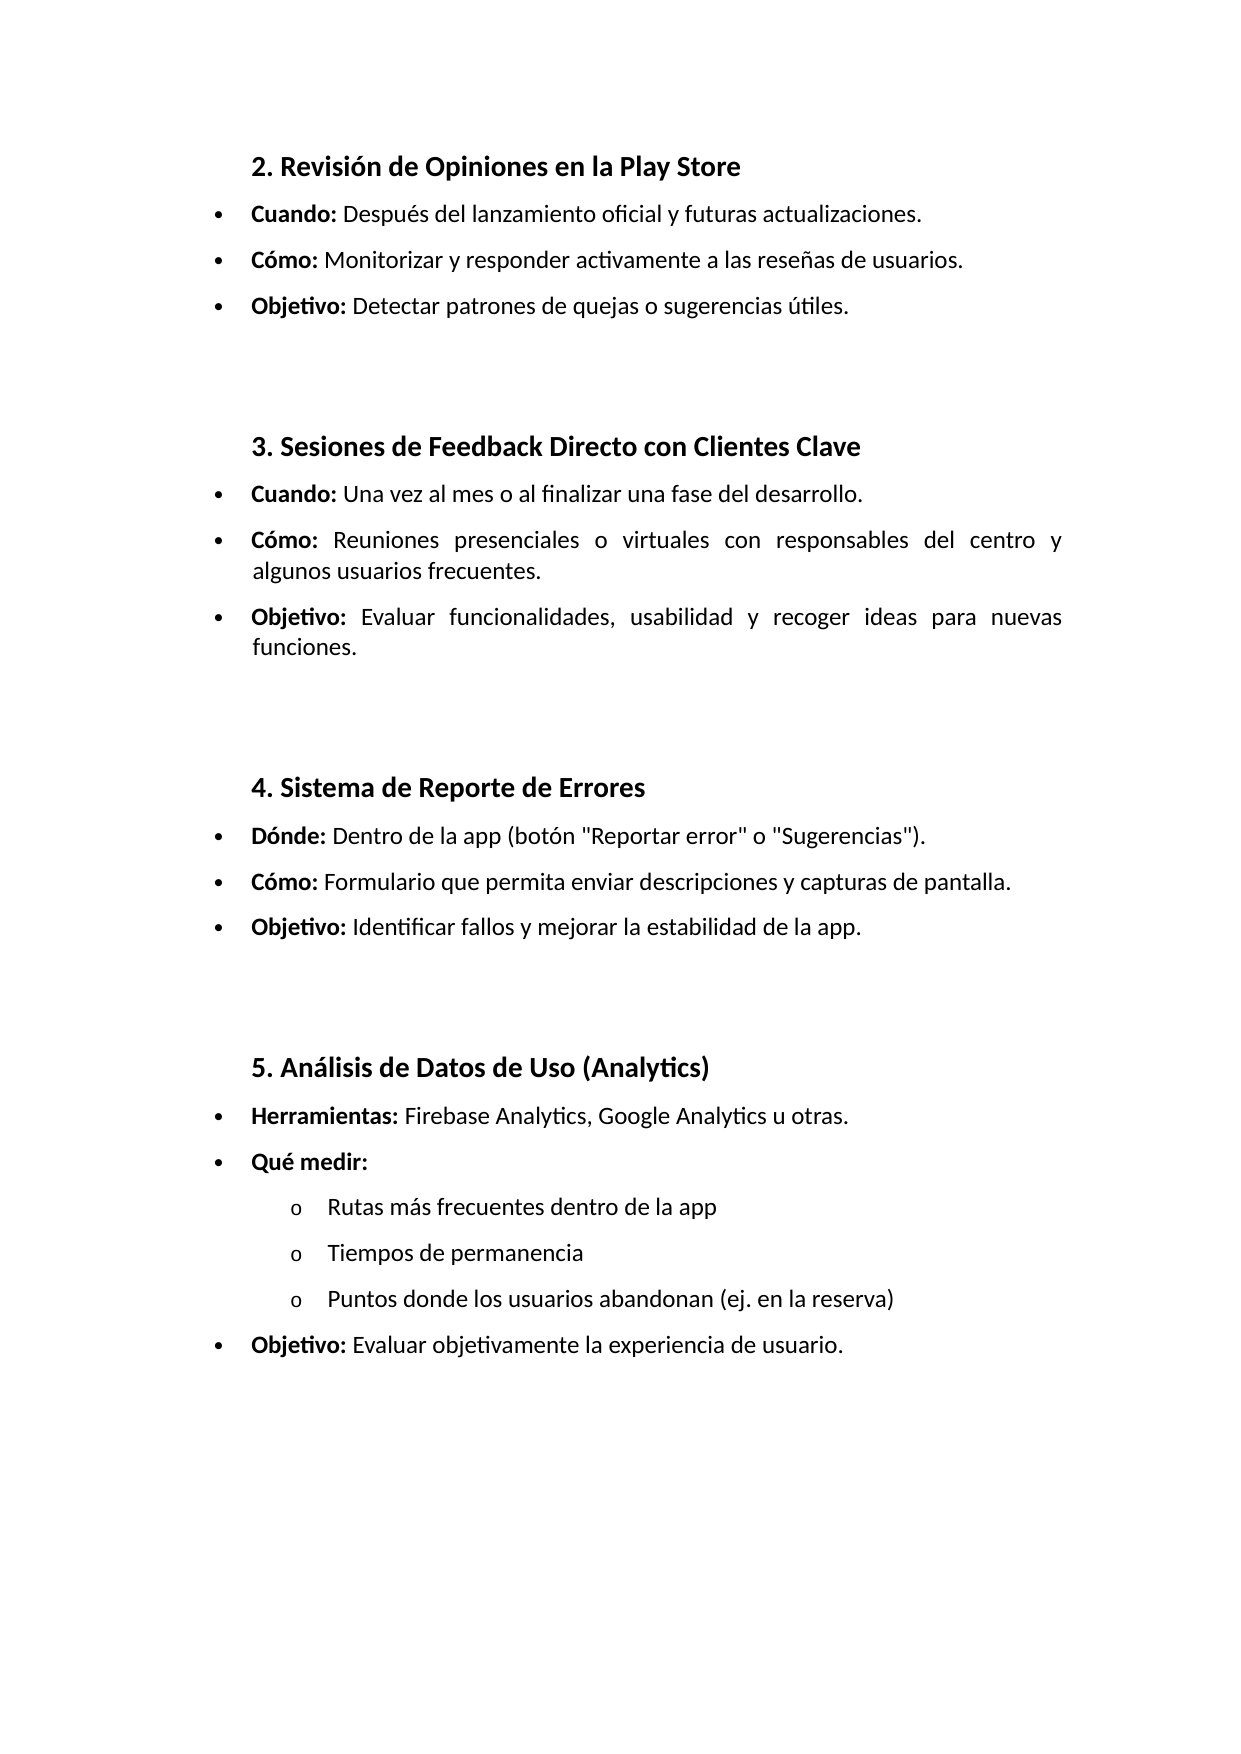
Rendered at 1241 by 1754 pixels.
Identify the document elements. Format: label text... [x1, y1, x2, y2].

list Herramientas: Firebase Analytics, Google Analytics u otras. [215, 1100, 1063, 1130]
text 3. Sesiones de Feedback Directo con Clientes Clave [251, 428, 1063, 463]
list Objetivo: Evaluar objetivamente la experiencia de usuario. [215, 1329, 1063, 1359]
list Objetivo: Identificar fallos y mejorar la estabilidad de la app. [215, 911, 1063, 942]
list Rutas más frecuentes dentro de la app [290, 1192, 1063, 1222]
list Cómo: Monitorizar y responder activamente a las reseñas de usuarios. [215, 244, 1063, 275]
list Objetivo: Detectar patrones de quejas o sugerencias útiles. [215, 290, 1063, 321]
list Qué medir: [215, 1146, 1063, 1176]
list Cómo: Formulario que permita enviar descripciones y capturas de pantalla. [215, 866, 1063, 896]
list Dónde: Dentro de la app (botón "Reportar error" o "Sugerencias"). [215, 820, 1063, 850]
list Tiempos de permanencia [290, 1237, 1063, 1268]
list Cuando: Después del lanzamiento oficial y futuras actualizaciones. [215, 198, 1063, 229]
text 4. Sistema de Reporte de Errores [251, 769, 1063, 804]
text 5. Análisis de Datos de Uso (Analytics) [251, 1049, 1063, 1084]
list Objetivo: Evaluar funcionalidades, usabilidad y recoger ideas para nuevas funciones. [215, 601, 1063, 662]
list Cómo: Reuniones presenciales o virtuales con responsables del centro y algunos usuarios frecuentes. [215, 524, 1063, 586]
text 2. Revisión de Opiniones en la Play Store [251, 148, 1063, 183]
list Puntos donde los usuarios abandonan (ej. en la reserva) [290, 1283, 1063, 1314]
list Cuando: Una vez al mes o al finalizar una fase del desarrollo. [215, 479, 1063, 509]
